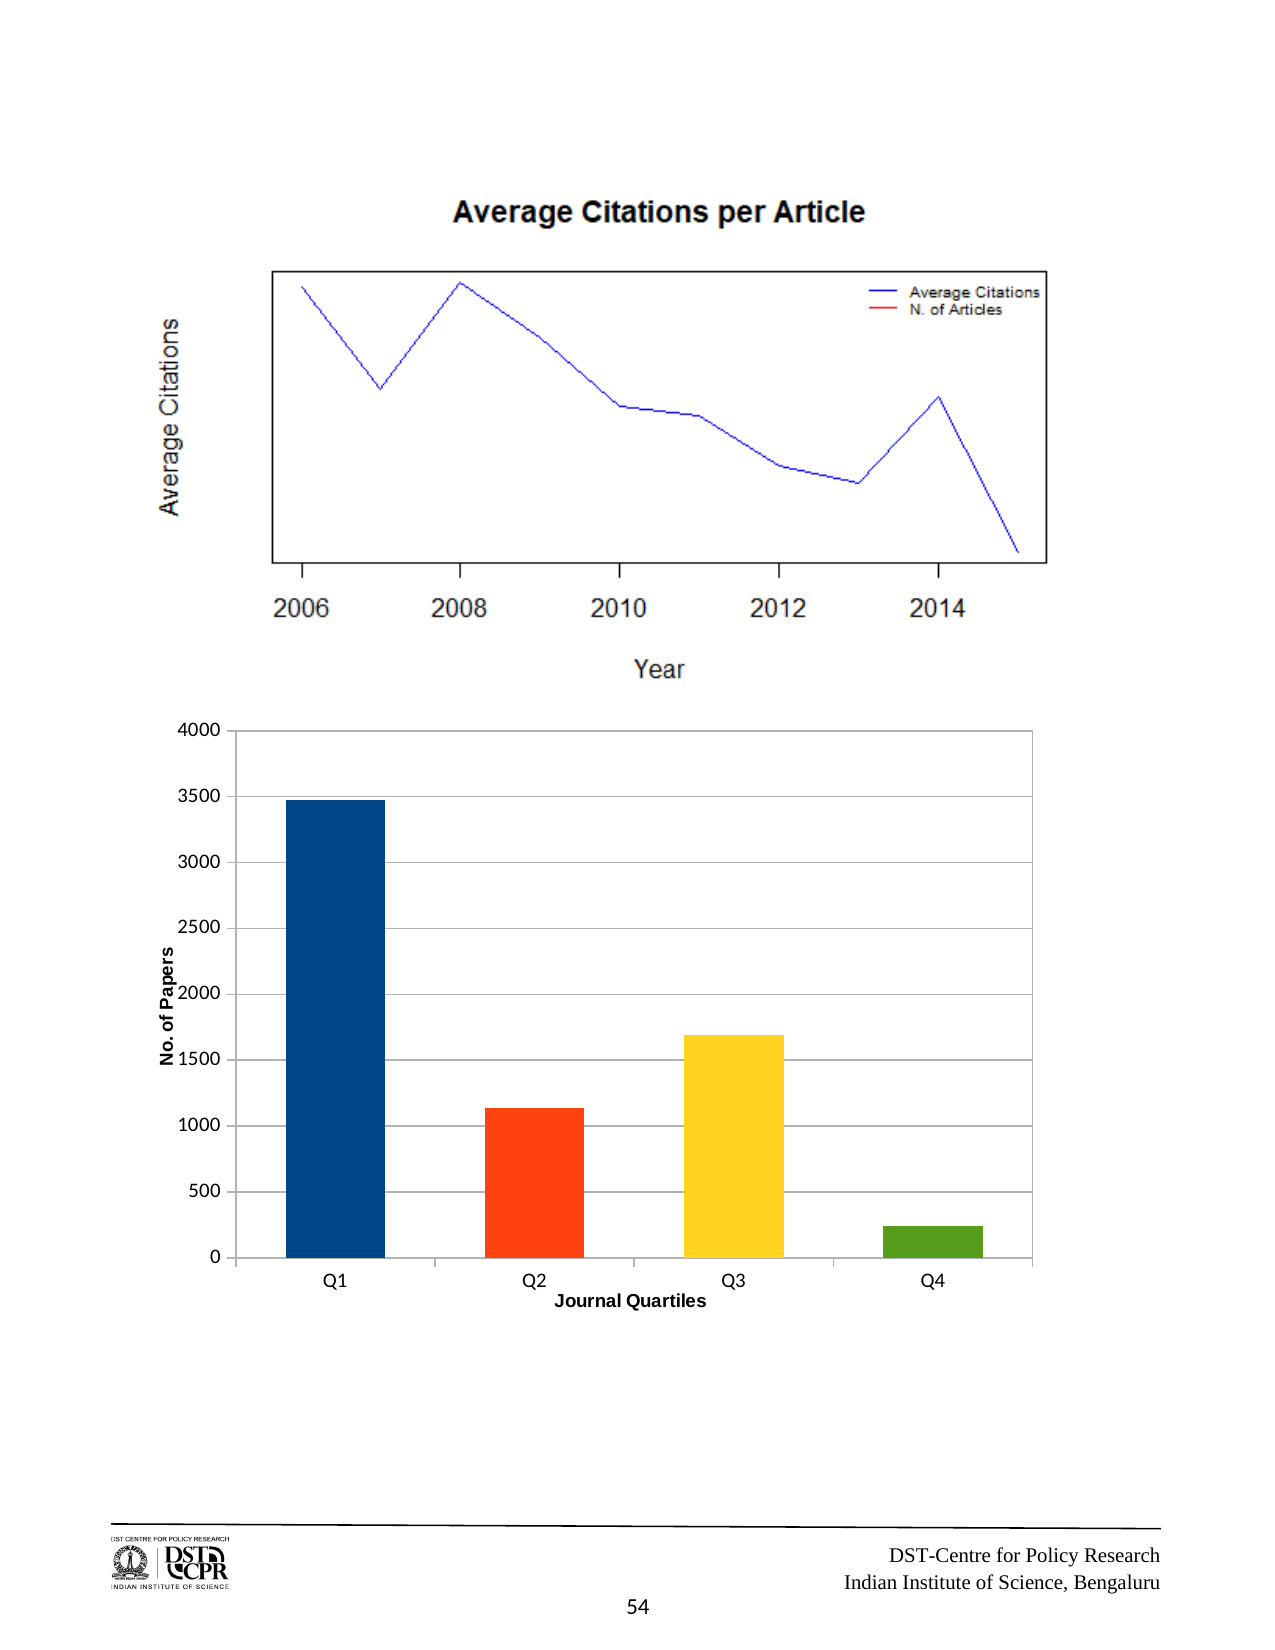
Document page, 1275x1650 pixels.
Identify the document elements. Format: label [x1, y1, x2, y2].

picture [150, 150, 1110, 716]
picture [109, 1533, 232, 1592]
